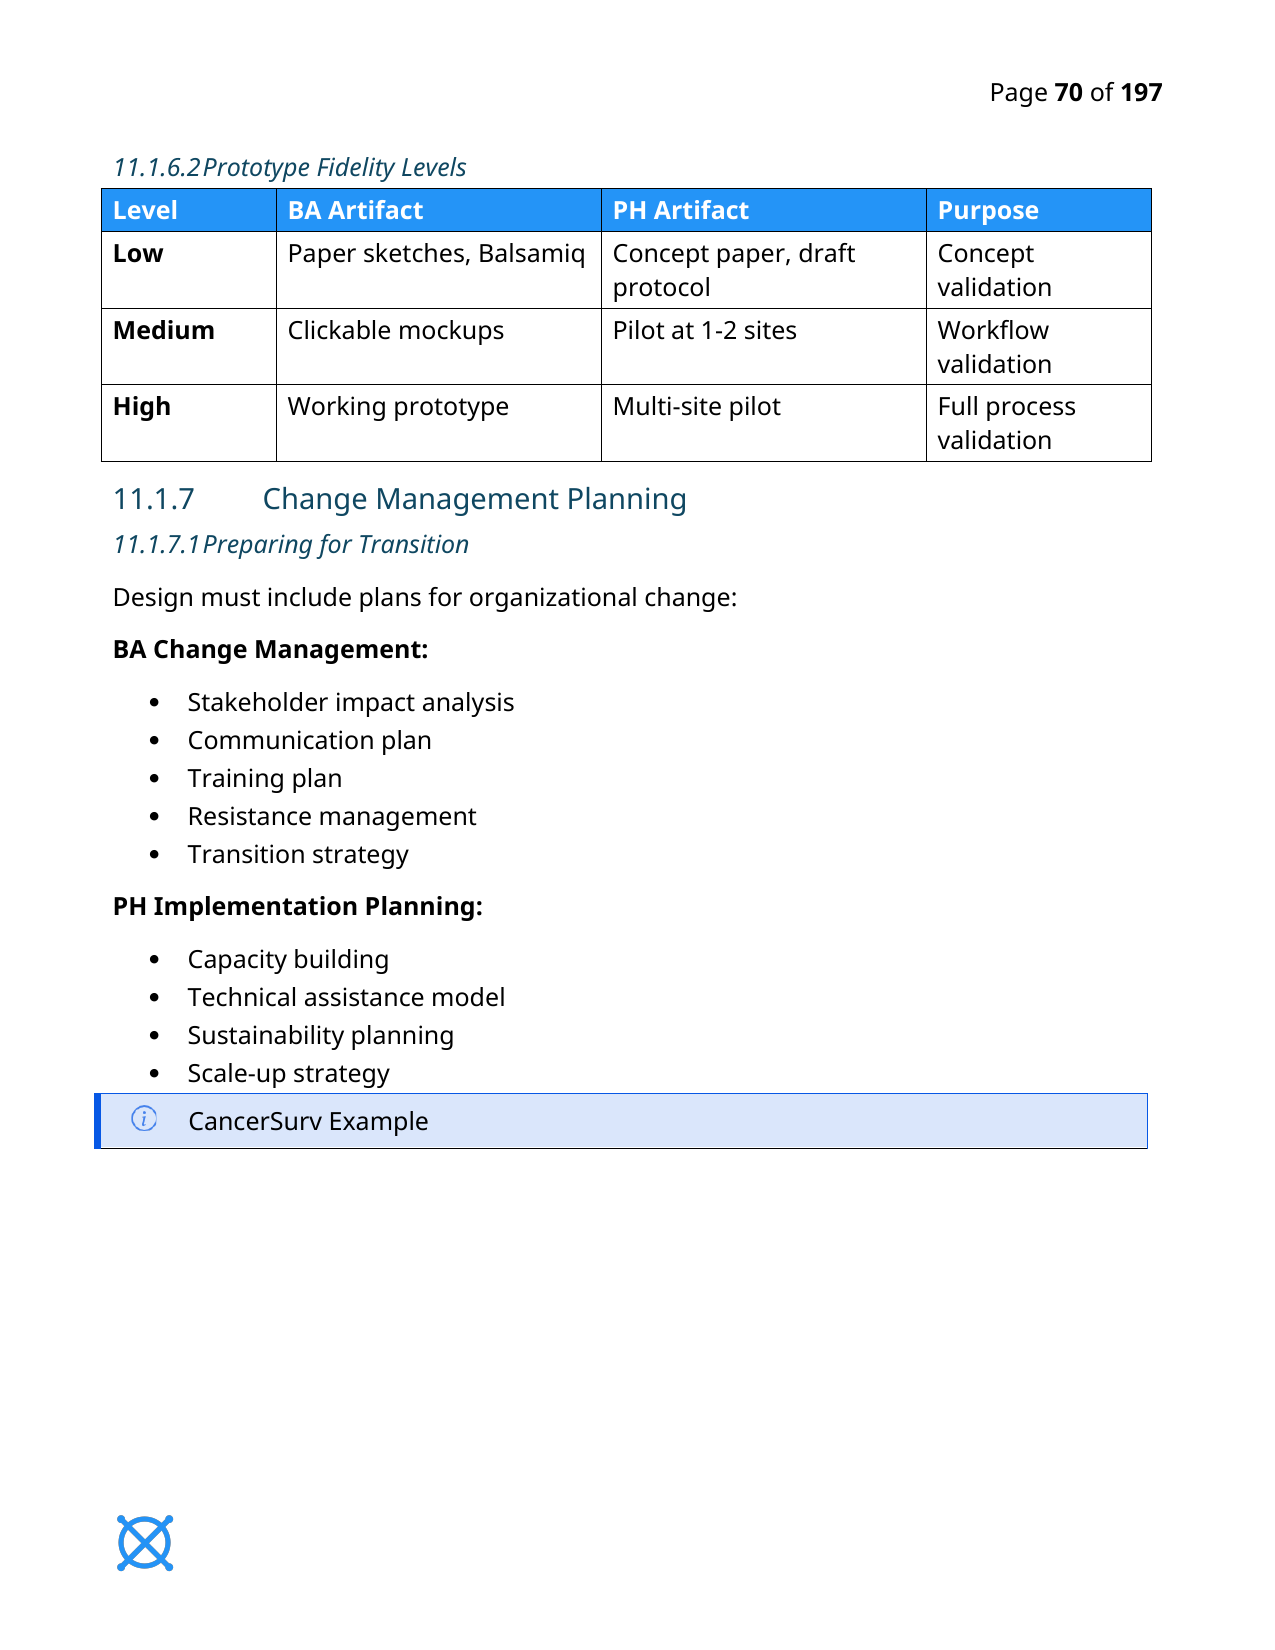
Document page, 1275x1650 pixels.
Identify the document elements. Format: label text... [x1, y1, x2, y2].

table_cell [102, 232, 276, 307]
subtitle Preparing for Transition [112, 527, 1162, 561]
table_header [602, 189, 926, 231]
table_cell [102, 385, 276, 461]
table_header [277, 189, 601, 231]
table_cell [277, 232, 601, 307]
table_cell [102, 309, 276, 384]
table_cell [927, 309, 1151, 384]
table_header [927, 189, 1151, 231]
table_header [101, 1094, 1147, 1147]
subtitle Prototype Fidelity Levels [112, 150, 1162, 184]
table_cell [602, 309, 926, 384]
text BA Change Management: [112, 632, 1162, 666]
picture [131, 1105, 157, 1131]
subtitle Change Management Planning [112, 478, 1162, 518]
list Stakeholder impact analysis [150, 685, 1162, 719]
list Communication plan [150, 723, 1162, 757]
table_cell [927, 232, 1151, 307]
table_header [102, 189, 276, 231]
list Sustainability planning [150, 1017, 1162, 1052]
list Scale-up strategy [150, 1055, 1162, 1089]
list Capacity building [150, 942, 1162, 976]
list Technical assistance model [150, 980, 1162, 1014]
list Training plan [150, 761, 1162, 795]
text Design must include plans for organizational change: [112, 579, 1162, 613]
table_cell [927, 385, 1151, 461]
text PH Implementation Planning: [112, 889, 1162, 923]
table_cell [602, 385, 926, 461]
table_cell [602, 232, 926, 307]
list Transition strategy [150, 836, 1162, 870]
picture [112, 1511, 177, 1575]
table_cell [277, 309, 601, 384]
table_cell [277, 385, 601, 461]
list Resistance management [150, 798, 1162, 832]
